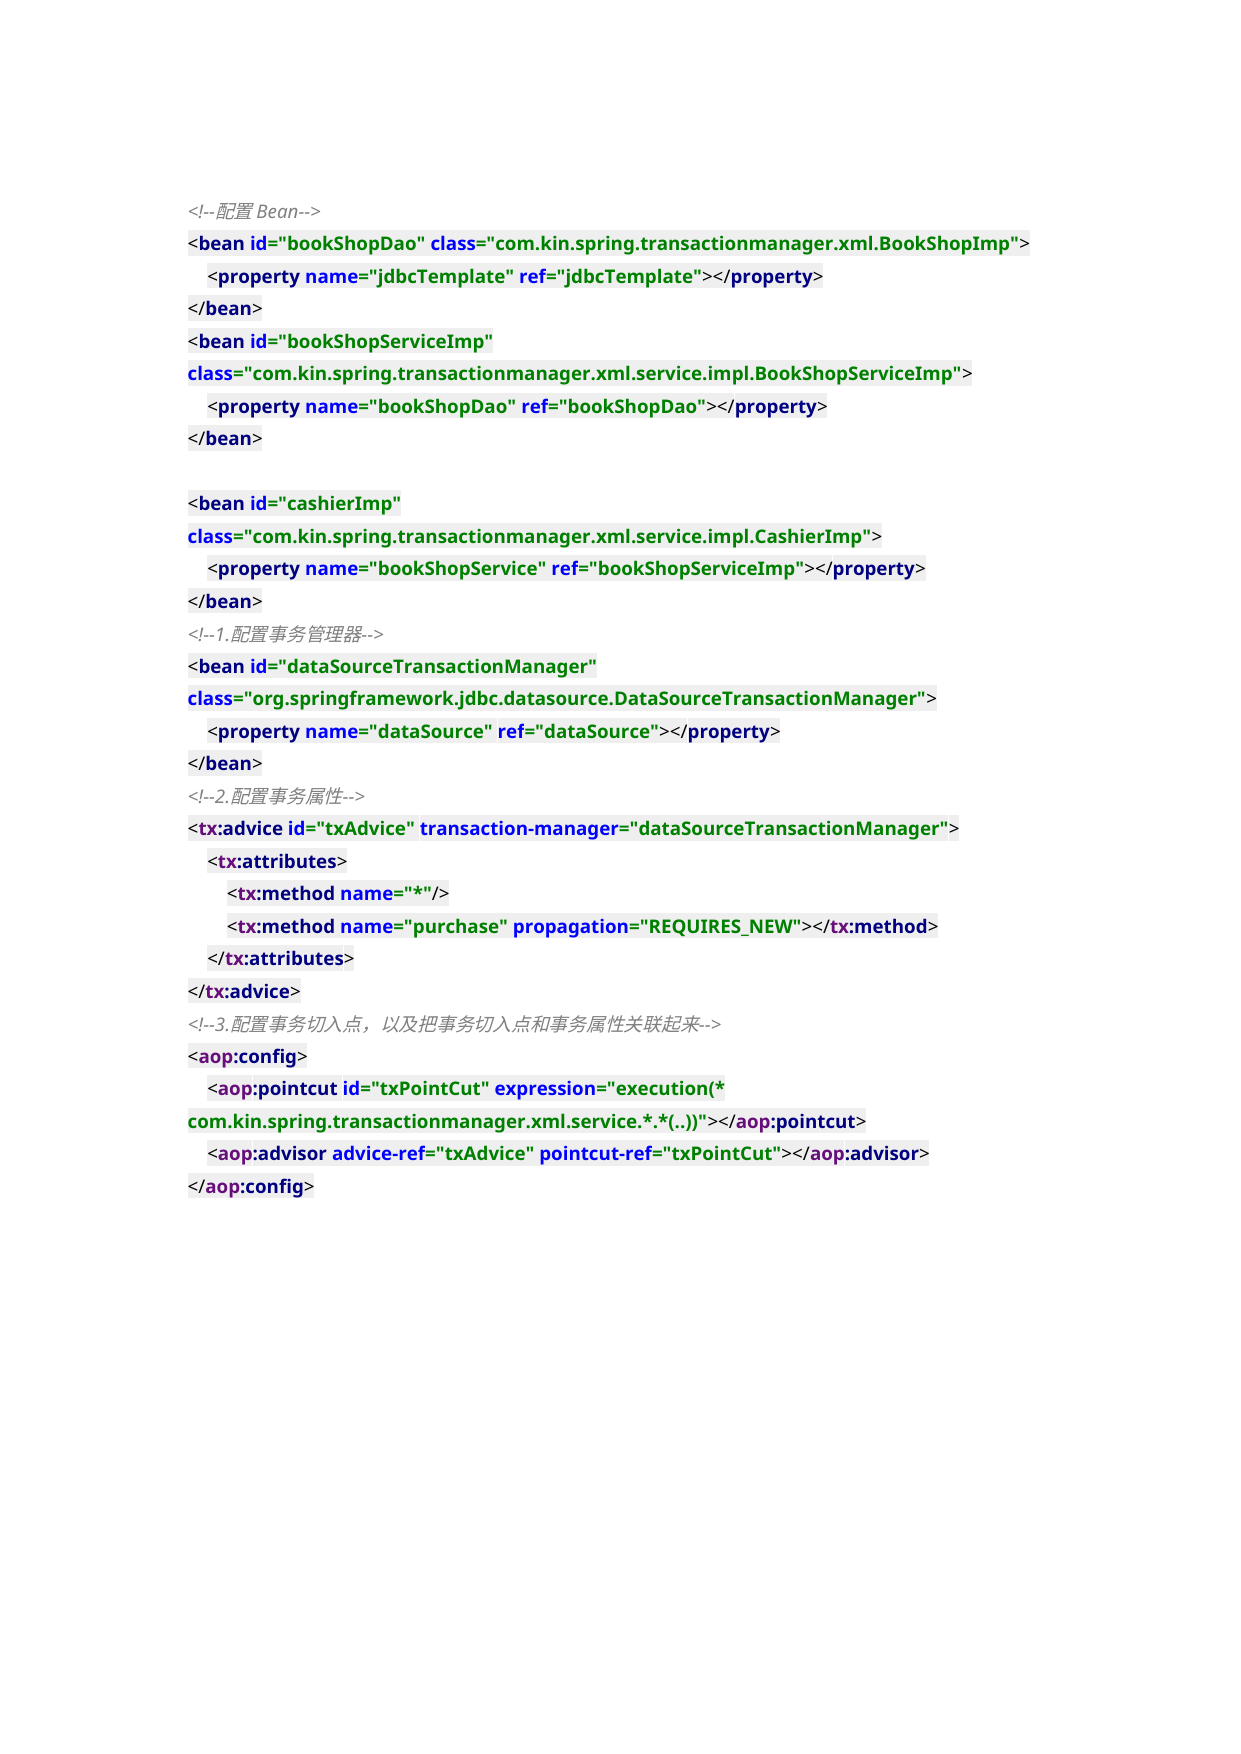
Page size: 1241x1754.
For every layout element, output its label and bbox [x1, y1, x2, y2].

text [187, 162, 1053, 1202]
